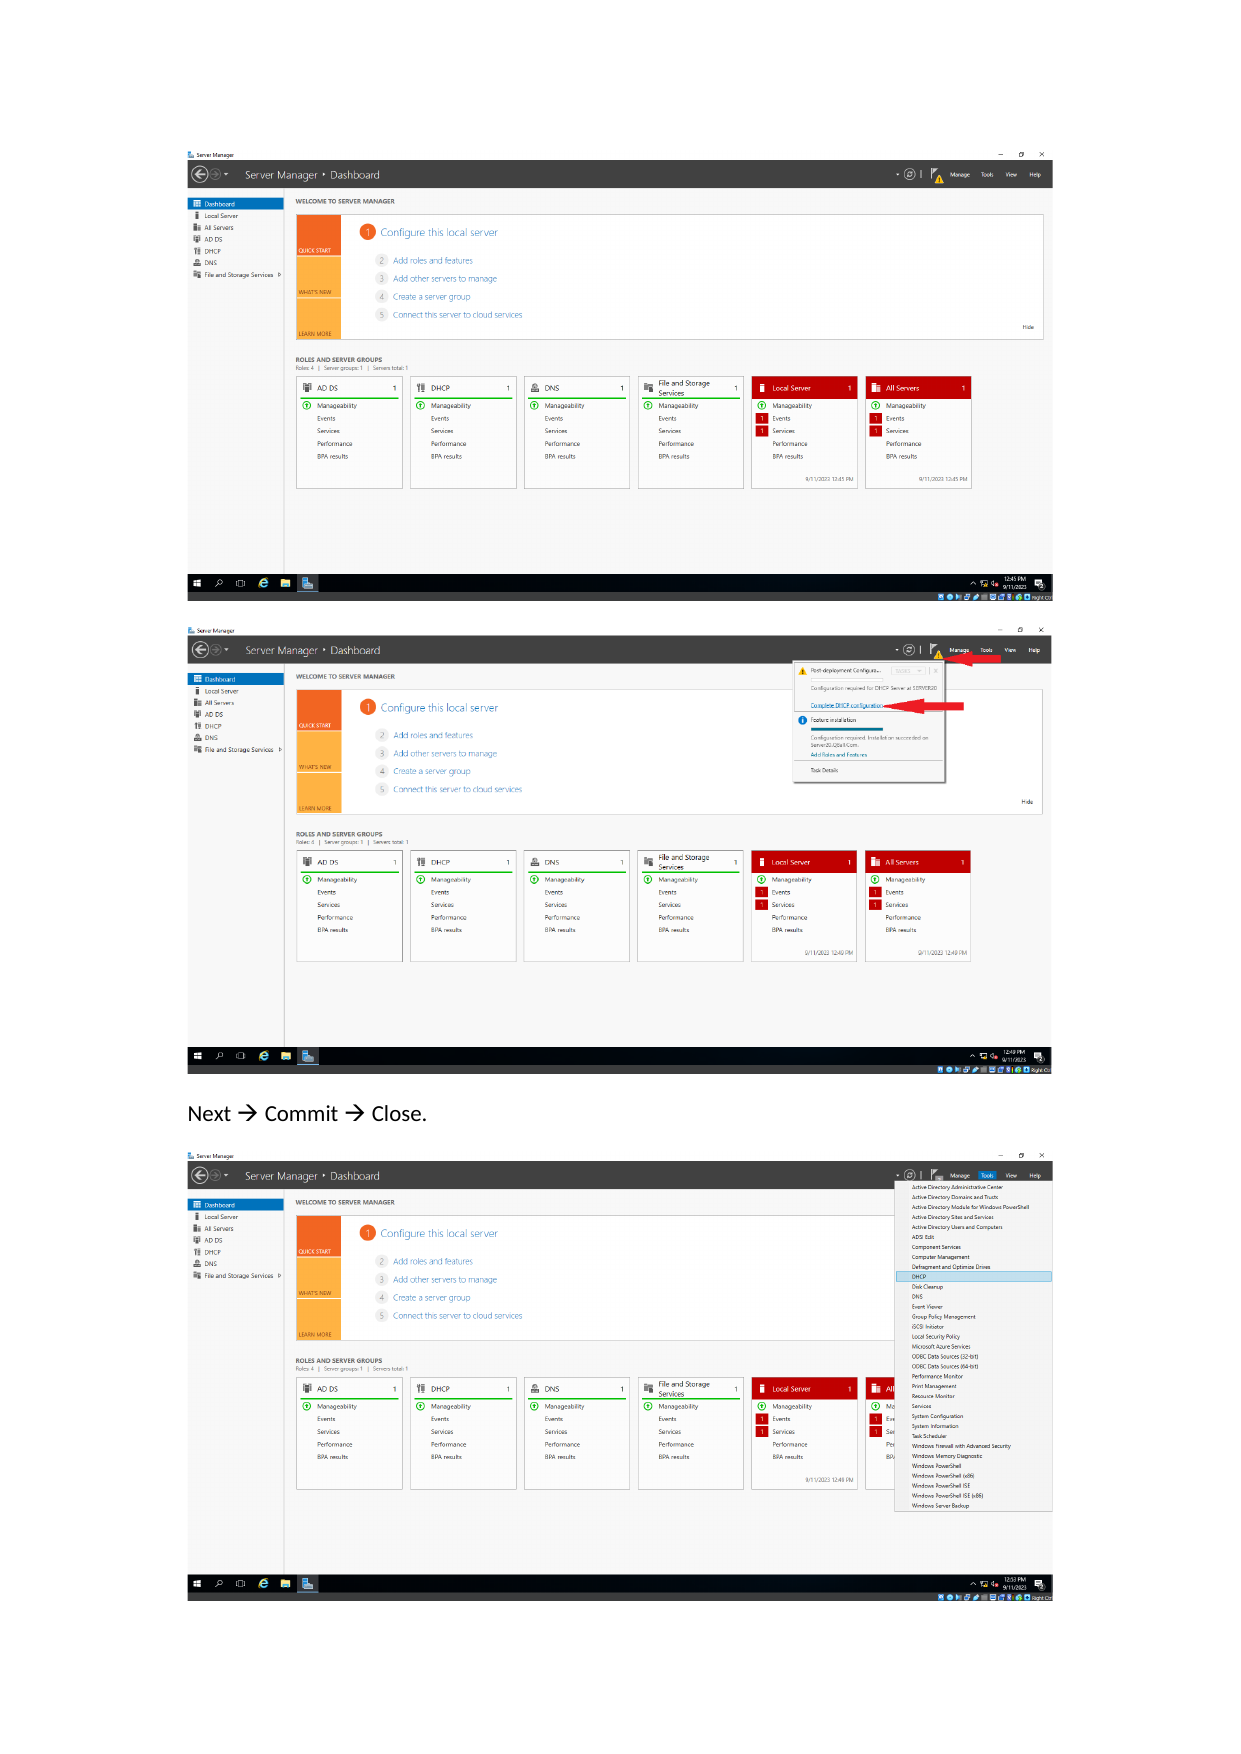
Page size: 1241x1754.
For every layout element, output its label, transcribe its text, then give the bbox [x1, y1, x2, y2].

text Next Commit Close. [187, 1099, 1053, 1127]
picture [187, 150, 1053, 601]
picture [187, 625, 1052, 1074]
picture [187, 1151, 1053, 1601]
